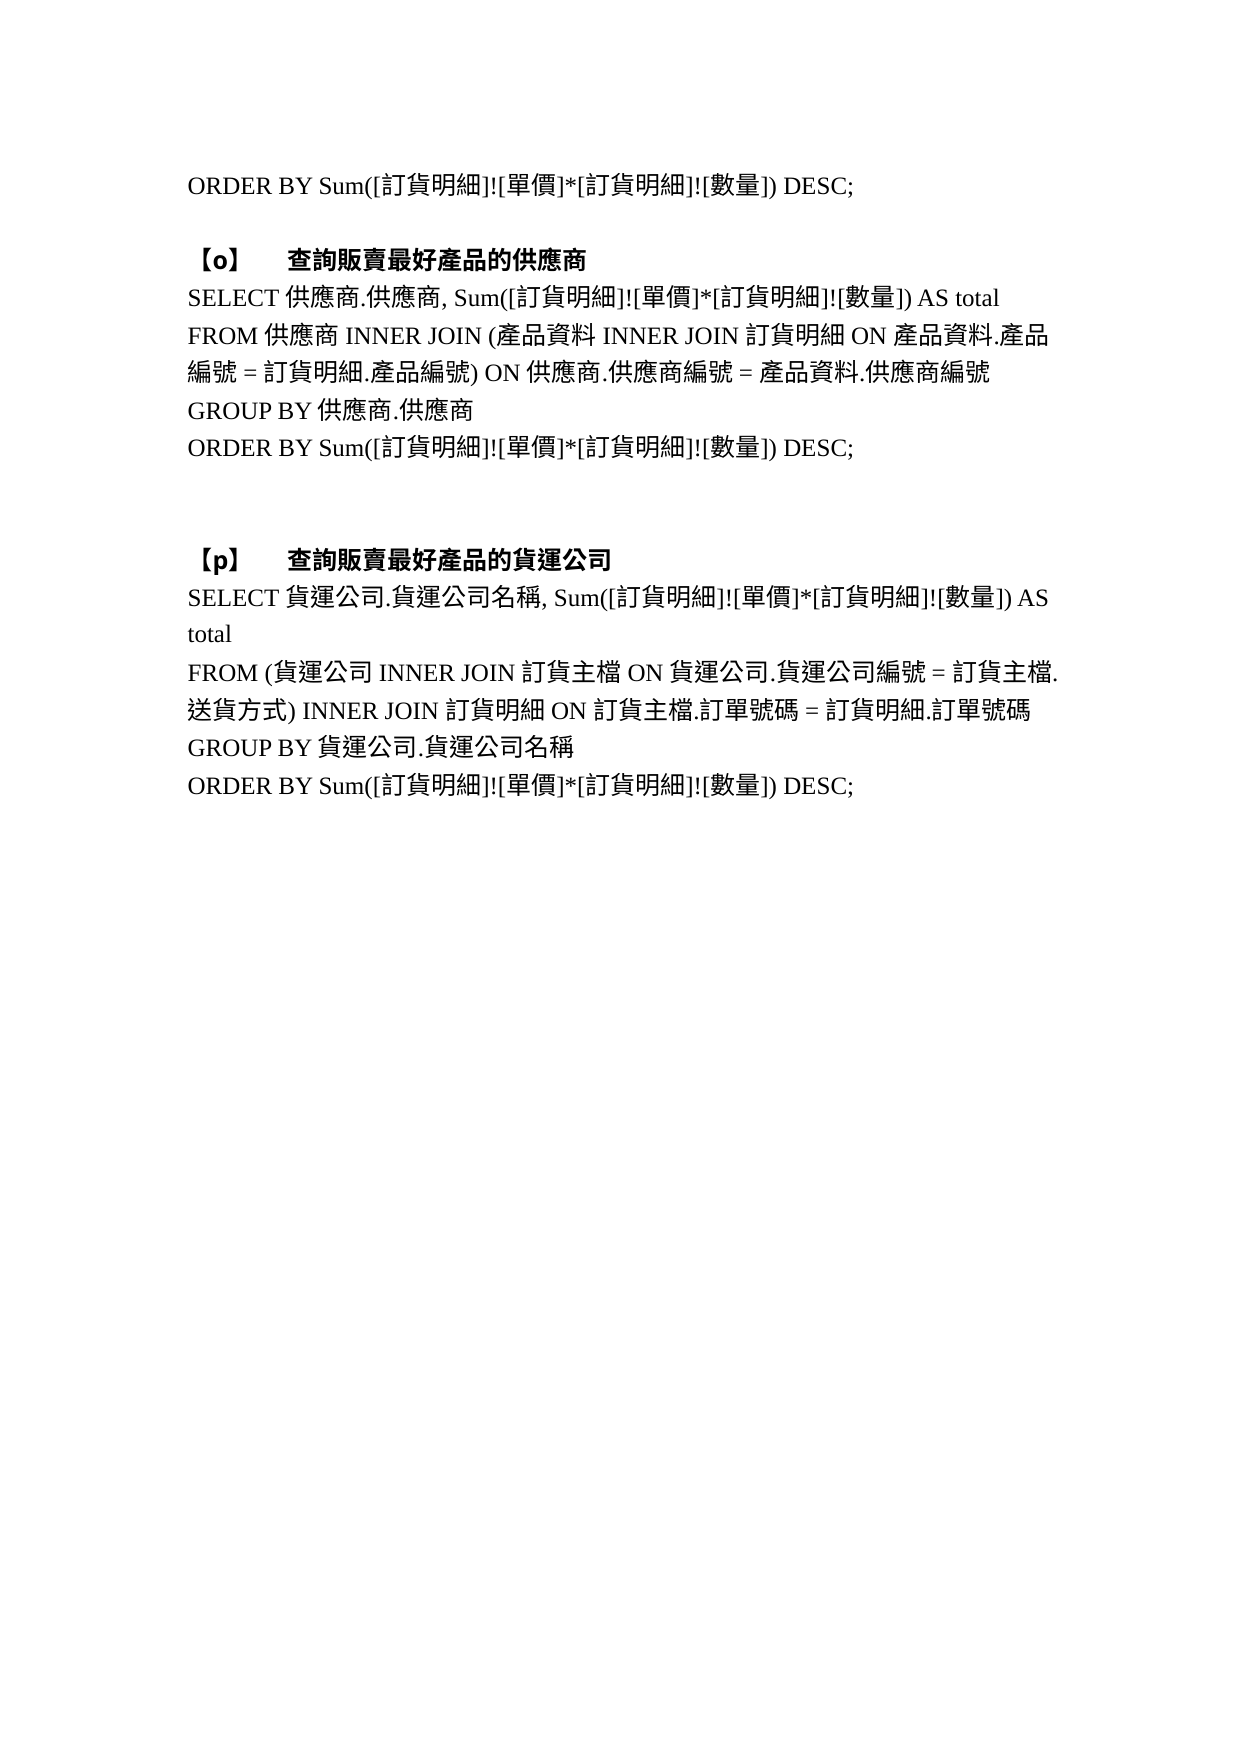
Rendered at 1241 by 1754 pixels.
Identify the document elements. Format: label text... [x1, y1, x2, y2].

text FROM 供應商 INNER JOIN (產品資料 INNER JOIN 訂貨明細 ON 產品資料.產品編號 = 訂貨明細.產品編號) ON 供應商.供應商編號 = 產品資料.供應商編號 [187, 314, 1053, 389]
text ORDER BY Sum([訂貨明細]![單價]*[訂貨明細]![數量]) DESC; [187, 764, 1053, 802]
subtitle 查詢販賣最好產品的貨運公司 [187, 539, 1053, 577]
text ORDER BY Sum([訂貨明細]![單價]*[訂貨明細]![數量]) DESC; [187, 164, 1053, 202]
text SELECT 供應商.供應商, Sum([訂貨明細]![單價]*[訂貨明細]![數量]) AS total [187, 277, 1053, 314]
text FROM (貨運公司 INNER JOIN 訂貨主檔 ON 貨運公司.貨運公司編號 = 訂貨主檔.送貨方式) INNER JOIN 訂貨明細 ON 訂貨主檔.訂單號碼 = 訂貨明細.訂單號碼 [187, 652, 1053, 727]
text SELECT 貨運公司.貨運公司名稱, Sum([訂貨明細]![單價]*[訂貨明細]![數量]) AS total [187, 577, 1053, 652]
text GROUP BY 供應商.供應商 [187, 389, 1053, 427]
subtitle 查詢販賣最好產品的供應商 [187, 239, 1053, 277]
text ORDER BY Sum([訂貨明細]![單價]*[訂貨明細]![數量]) DESC; [187, 427, 1053, 464]
text GROUP BY 貨運公司.貨運公司名稱 [187, 727, 1053, 764]
